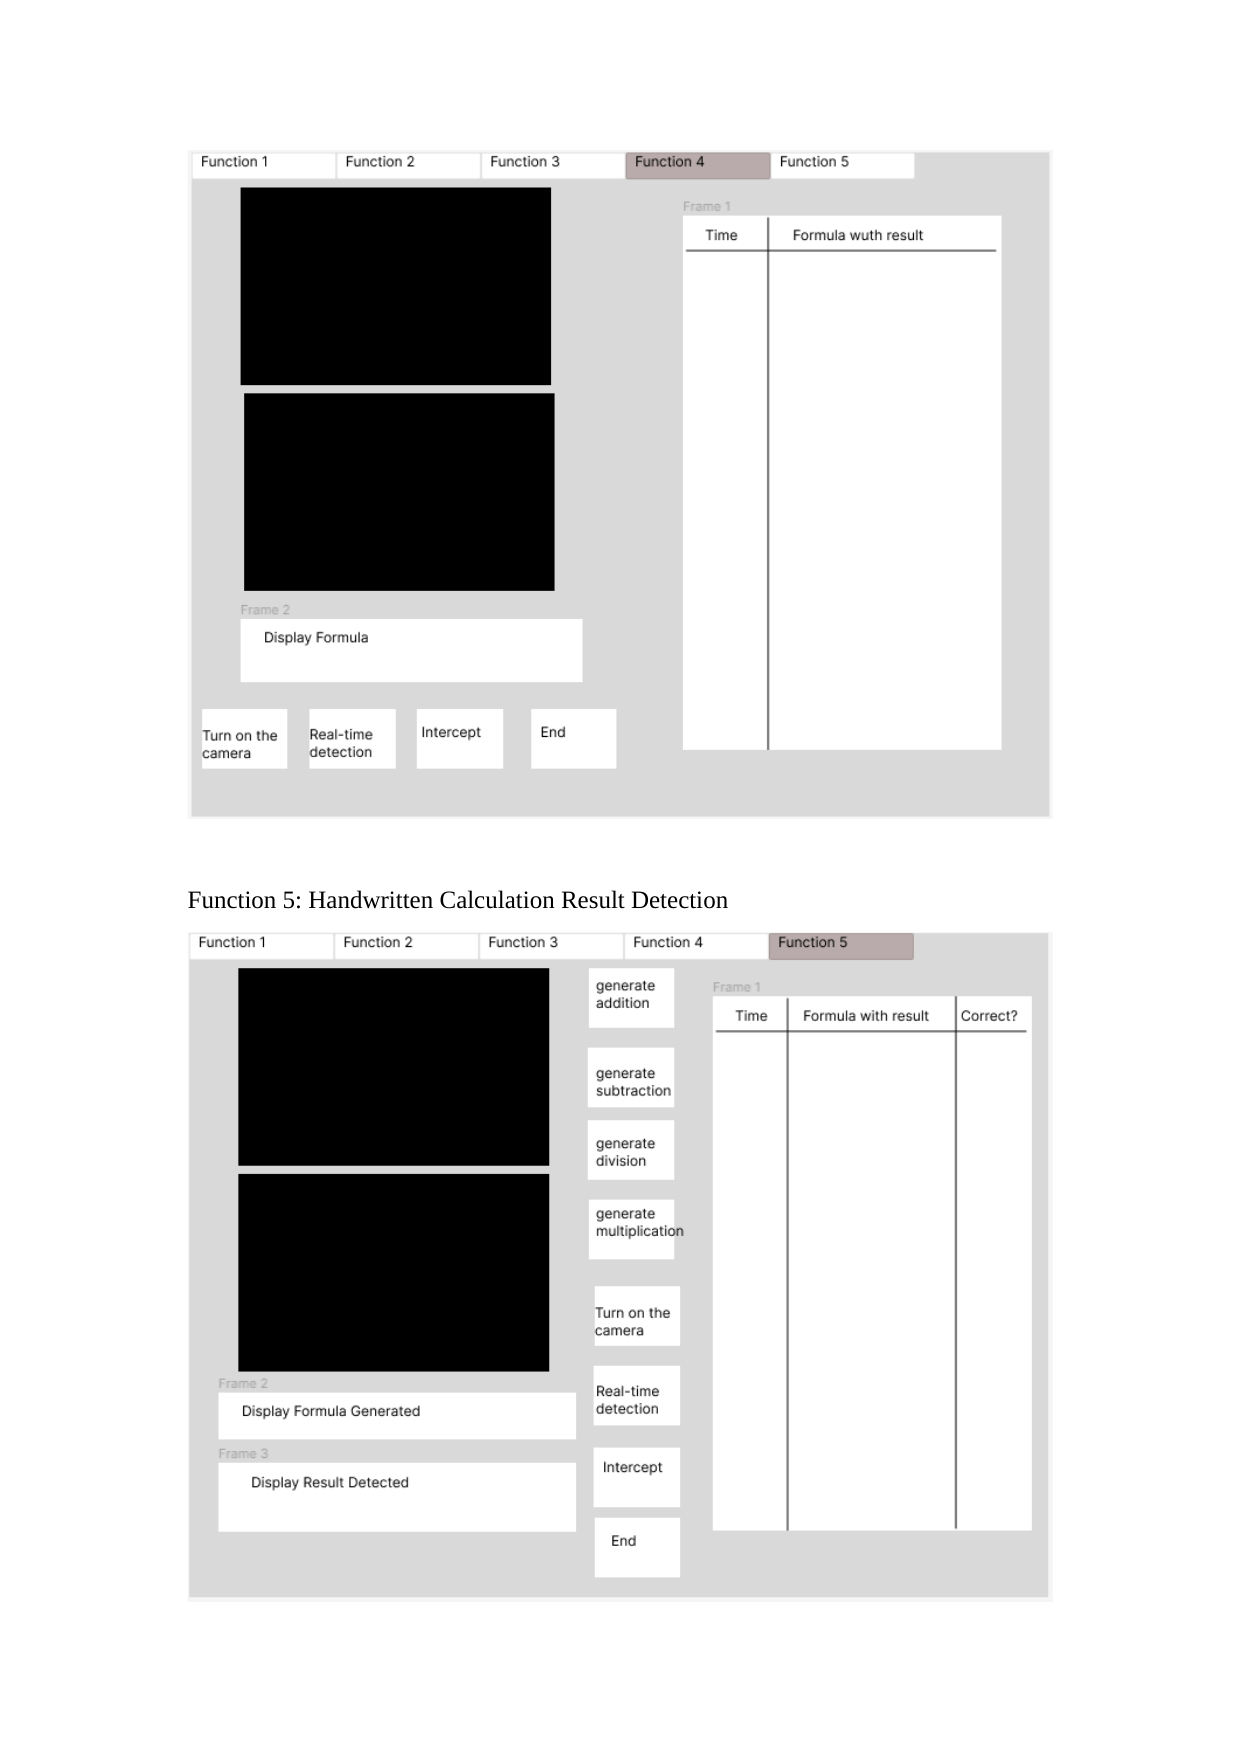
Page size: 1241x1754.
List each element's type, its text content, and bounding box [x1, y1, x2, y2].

picture [187, 932, 1053, 1602]
picture [187, 150, 1053, 819]
text Function 5: Handwritten Calculation Result Detection [187, 885, 1053, 913]
